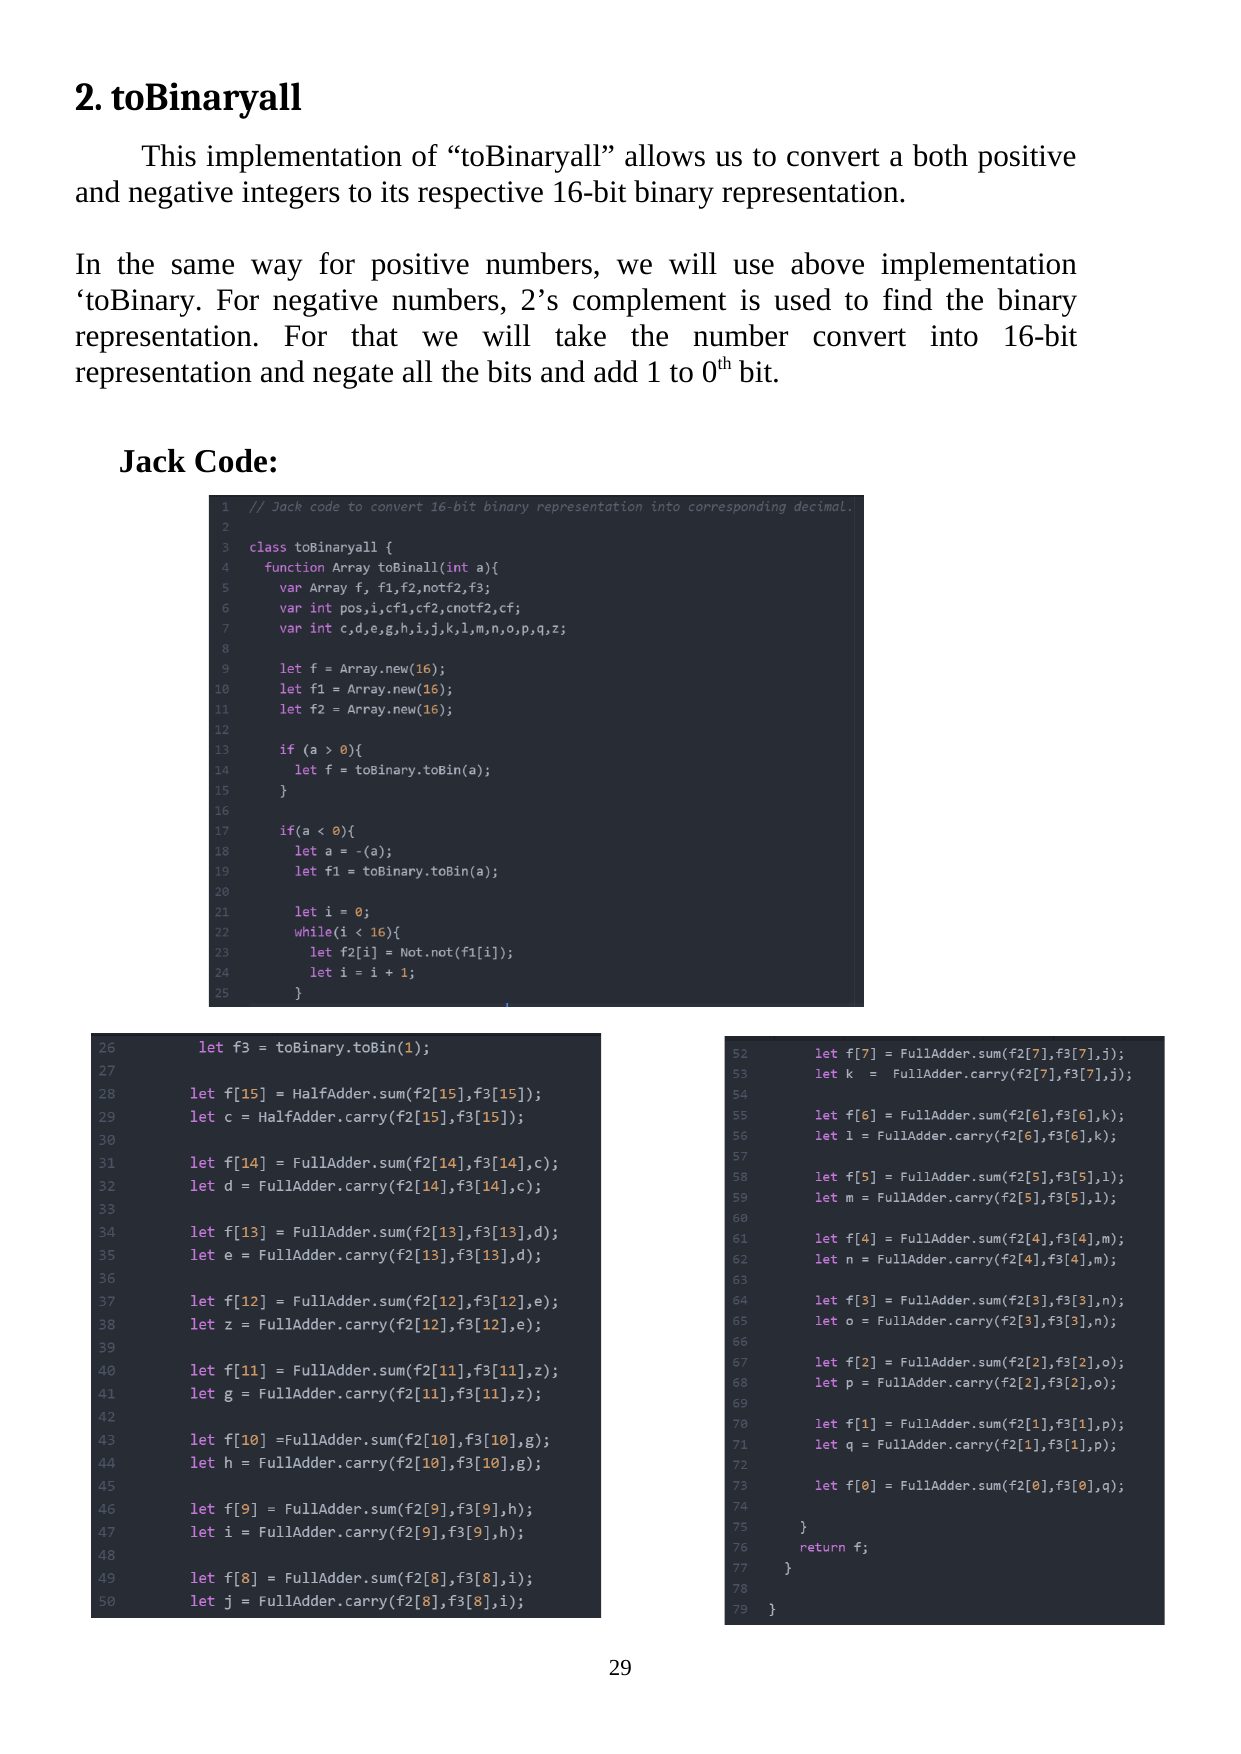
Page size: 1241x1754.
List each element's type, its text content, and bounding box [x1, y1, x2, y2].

picture [208, 495, 864, 1007]
picture [91, 1033, 602, 1618]
text Jack Code: [75, 442, 1165, 480]
picture [724, 1036, 1165, 1625]
text 2. toBinaryall [75, 75, 1079, 121]
text This implementation of “toBinaryall” allows us to convert a both positive and negative integers to its respective 16-bit binary representation. [75, 137, 1079, 209]
text In the same way for positive numbers, we will use above implementation ‘toBinary. For negative numbers, 2’s complement is used to find the binary representation. For that we will take the number convert into 16-bit representation and negate all the bits and add 1 to 0th bit. [75, 245, 1079, 389]
